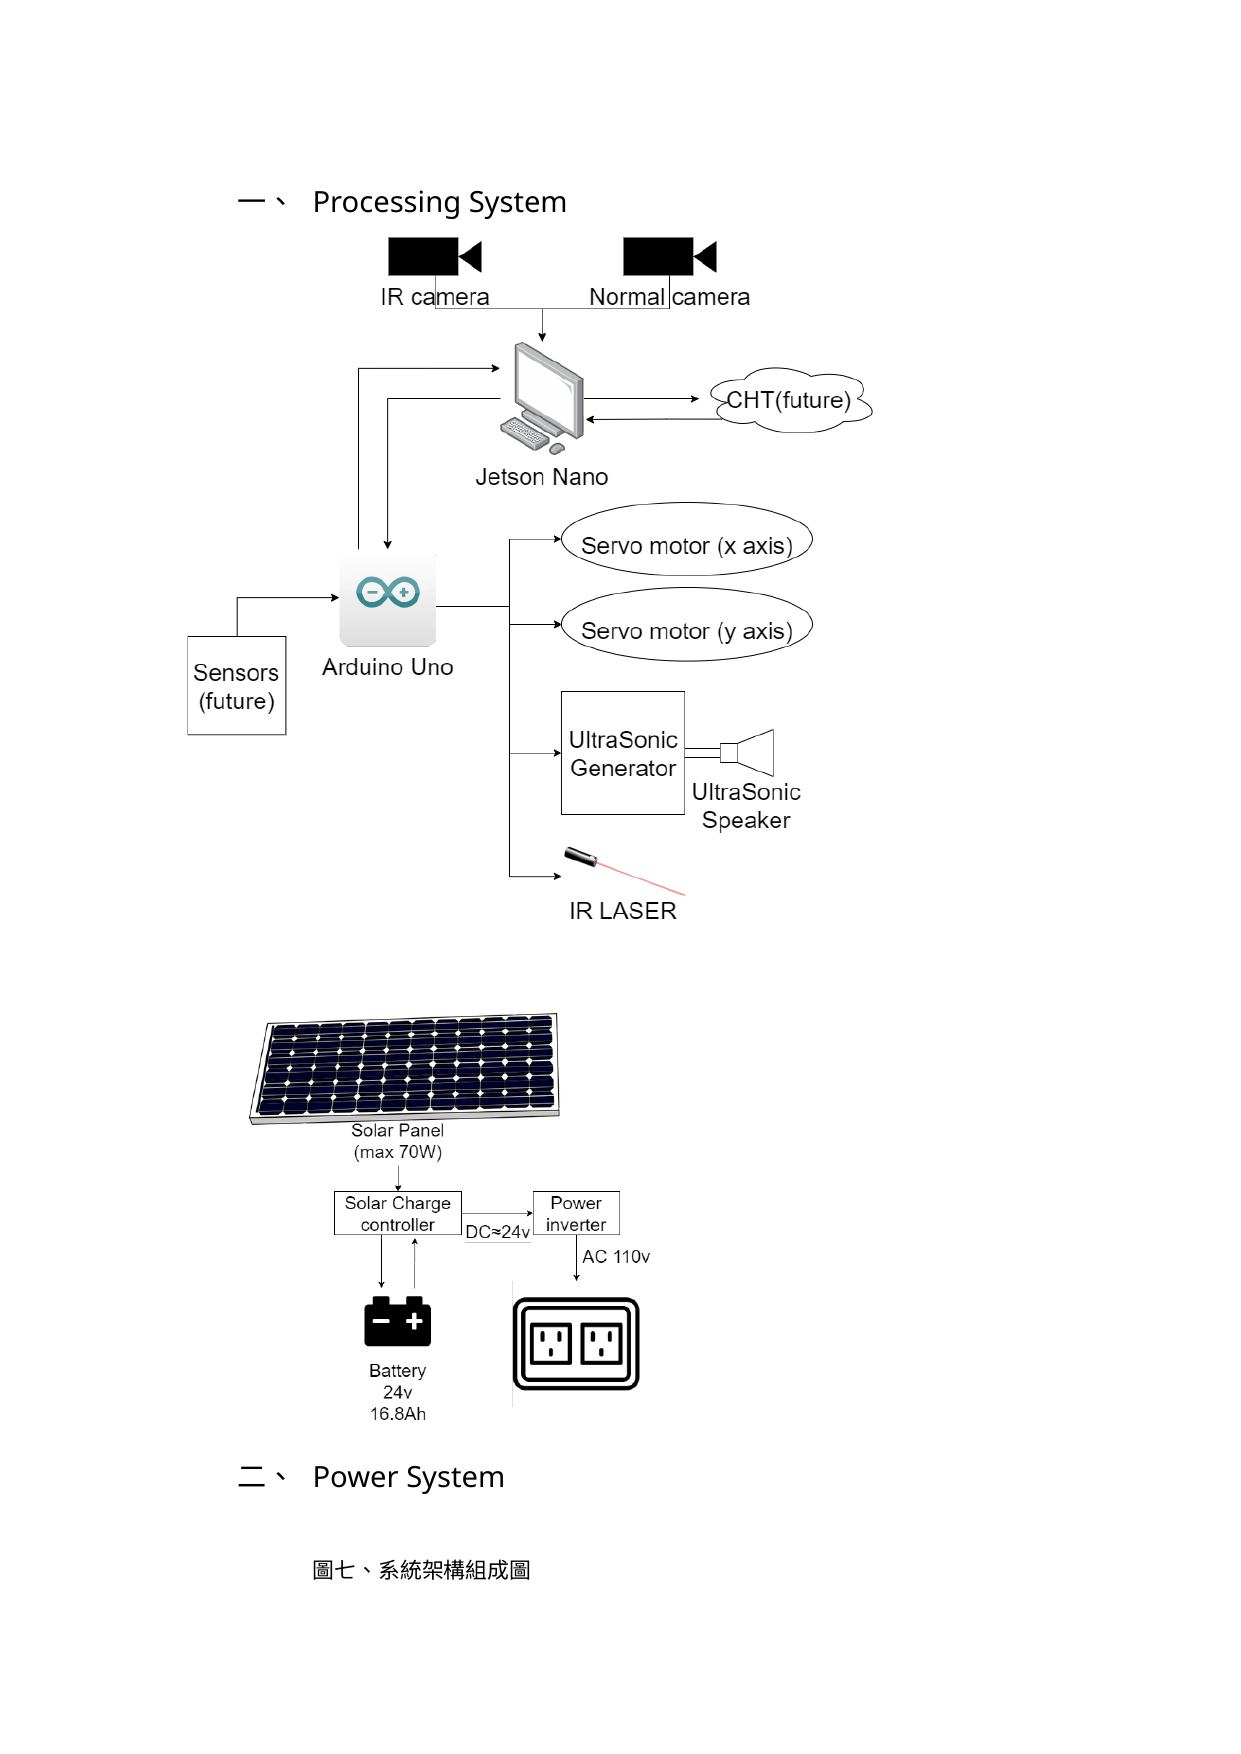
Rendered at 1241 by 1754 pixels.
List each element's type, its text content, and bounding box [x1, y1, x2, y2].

picture [187, 237, 880, 933]
text 圖七、系統架構組成圖 [262, 1550, 1053, 1587]
picture [240, 1004, 655, 1424]
list Processing System [237, 162, 1053, 237]
